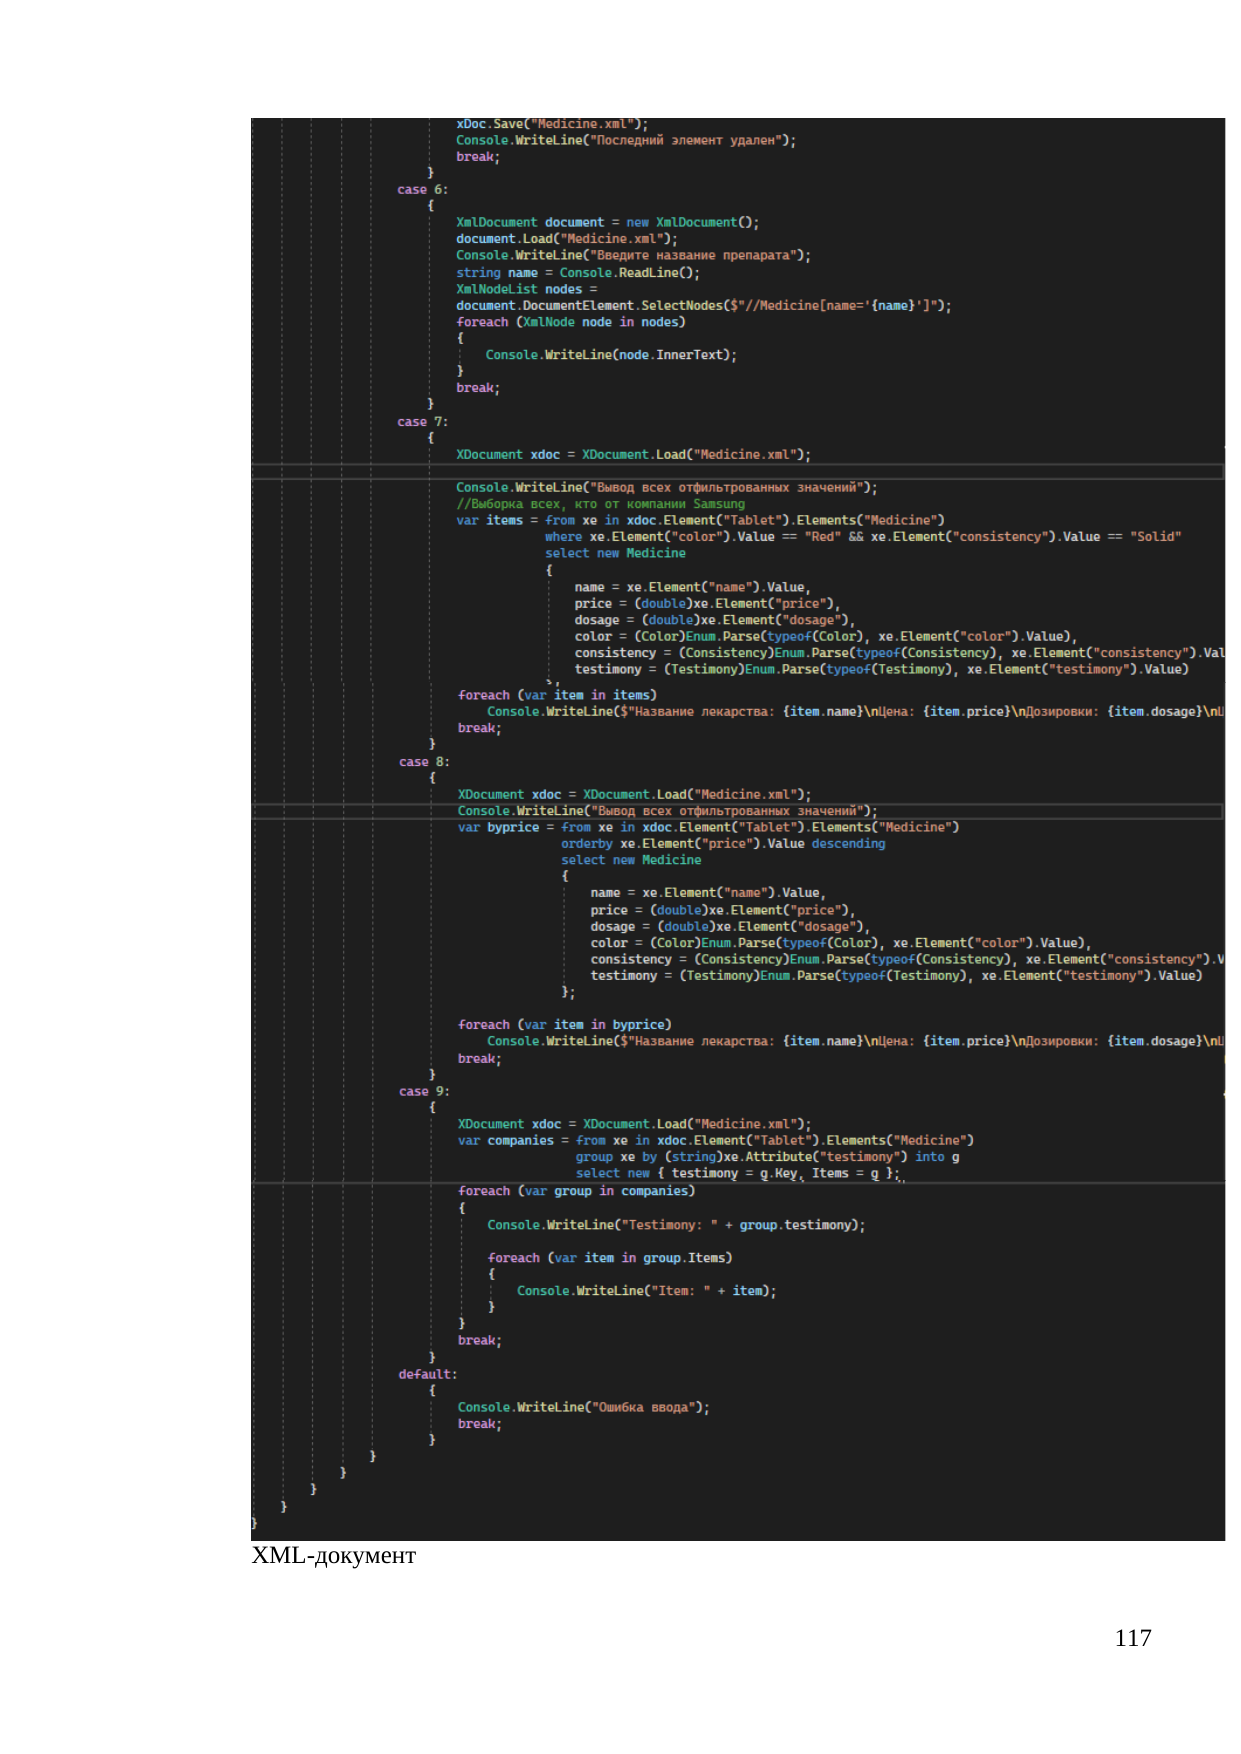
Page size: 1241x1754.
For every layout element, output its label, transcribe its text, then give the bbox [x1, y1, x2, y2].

text XML-документ [251, 1541, 1152, 1569]
picture [251, 118, 1226, 1541]
